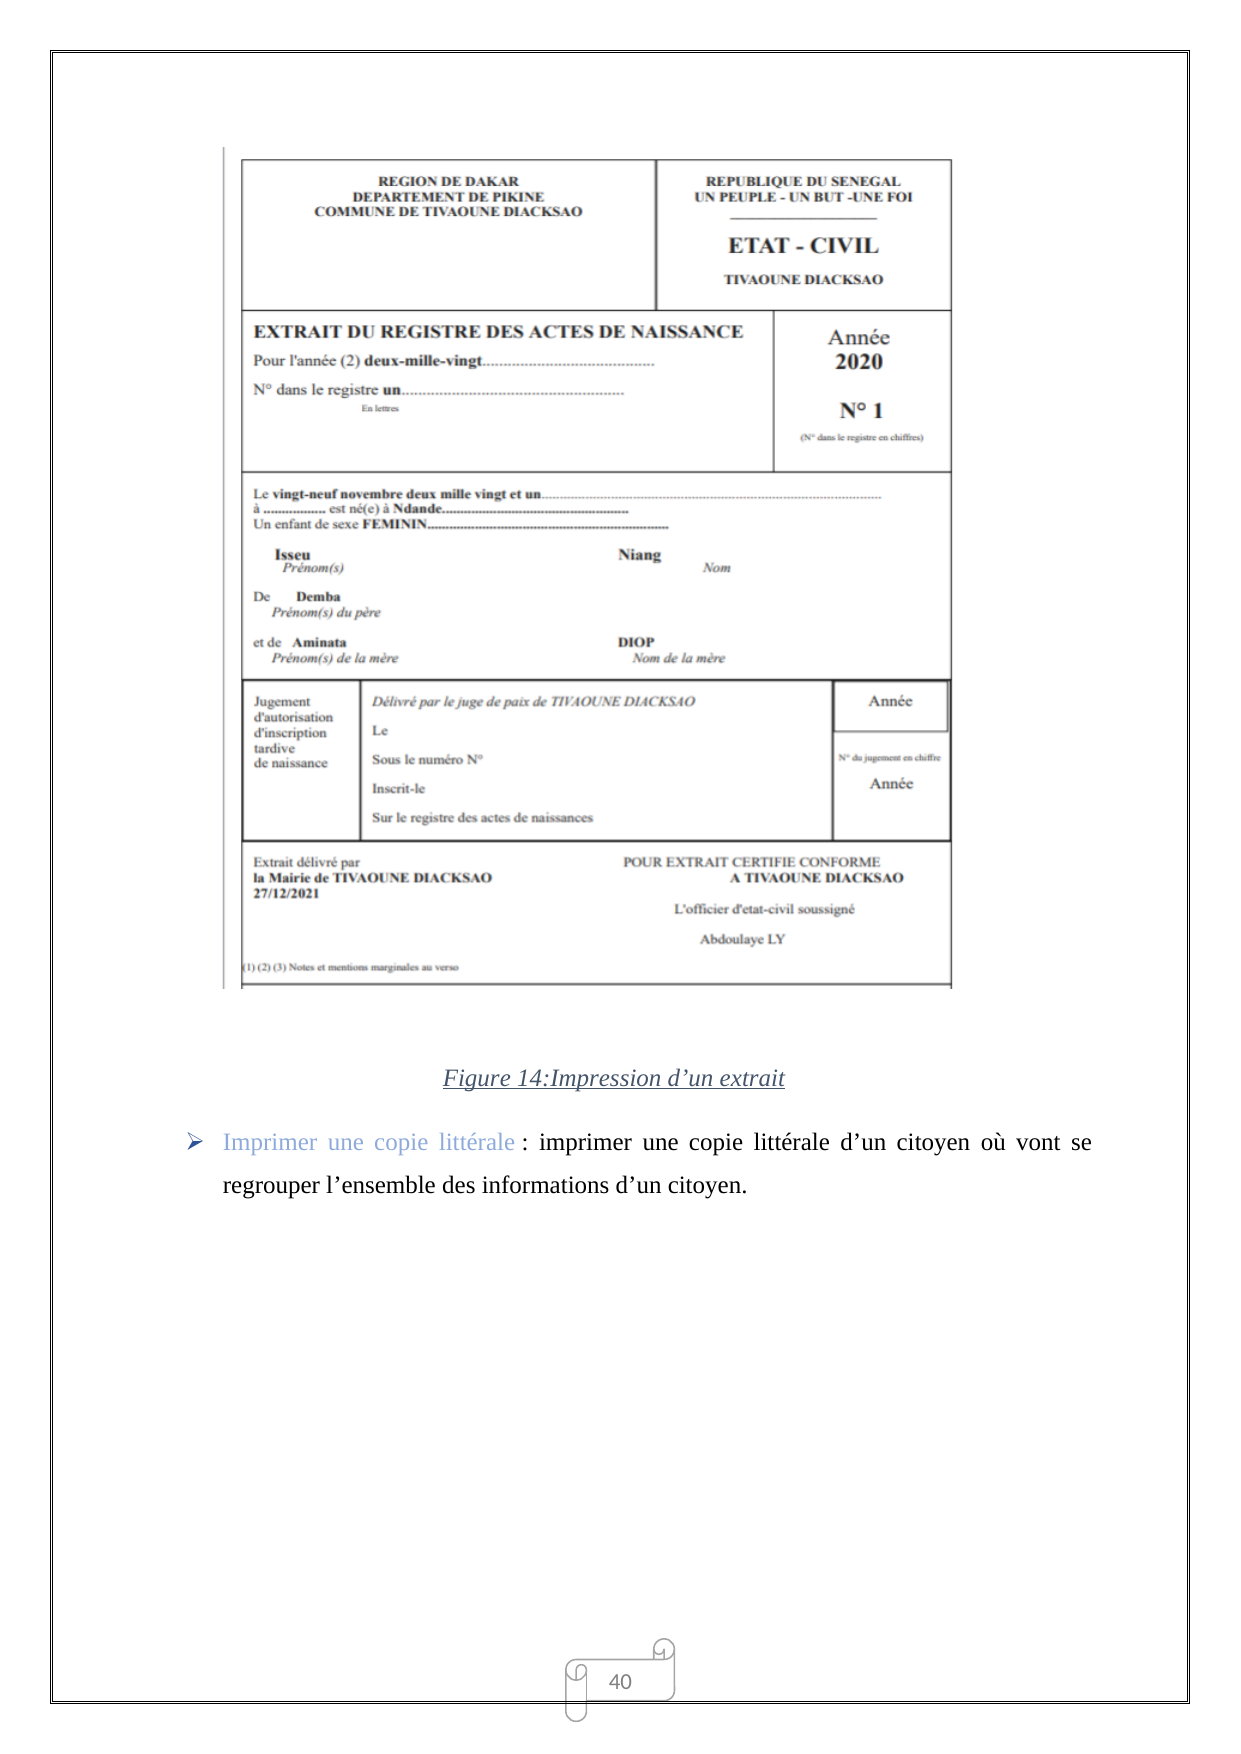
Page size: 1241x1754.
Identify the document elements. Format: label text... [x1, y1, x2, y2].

list Imprimer une copie littérale : imprimer une copie littérale d’un citoyen où vont se regrouper l’ensemble des informations d’un citoyen. [185, 1127, 1093, 1198]
picture [222, 147, 963, 989]
